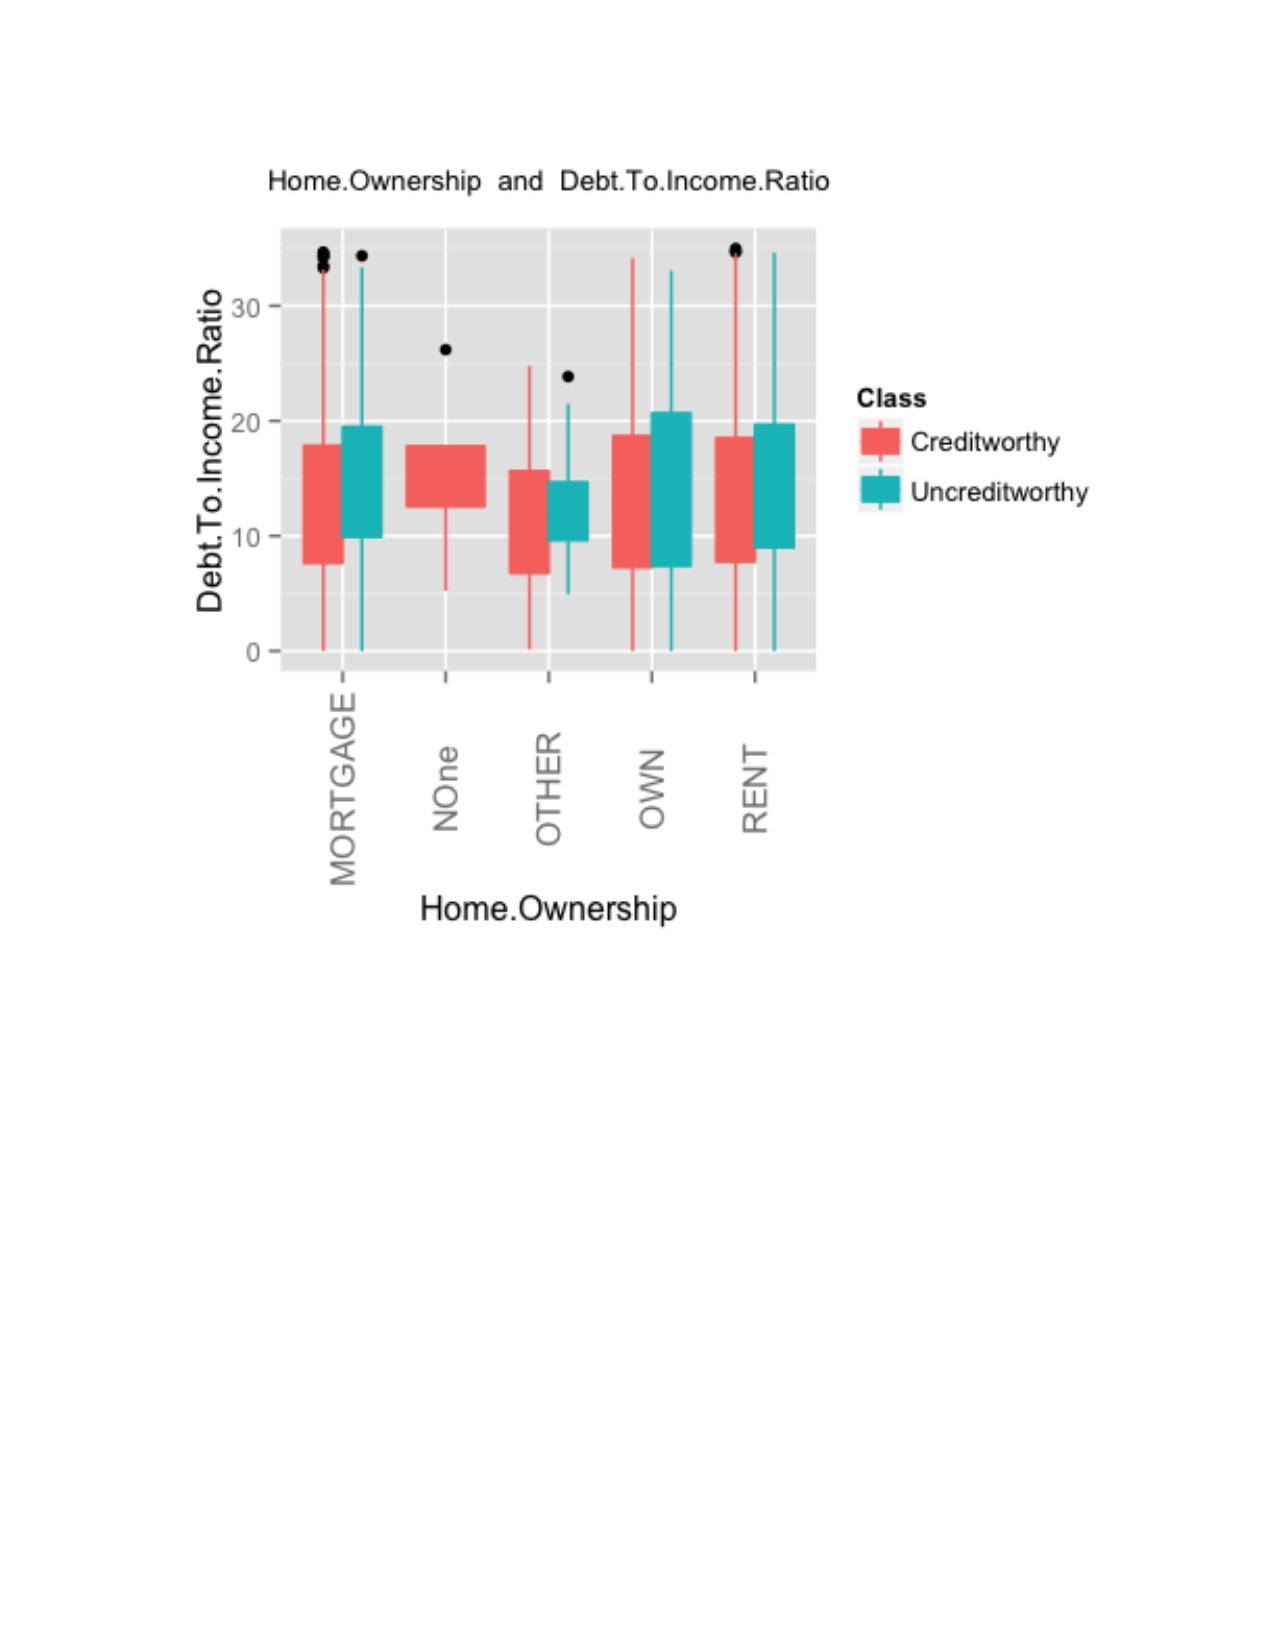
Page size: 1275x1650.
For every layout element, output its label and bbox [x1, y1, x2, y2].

picture [168, 150, 1169, 950]
